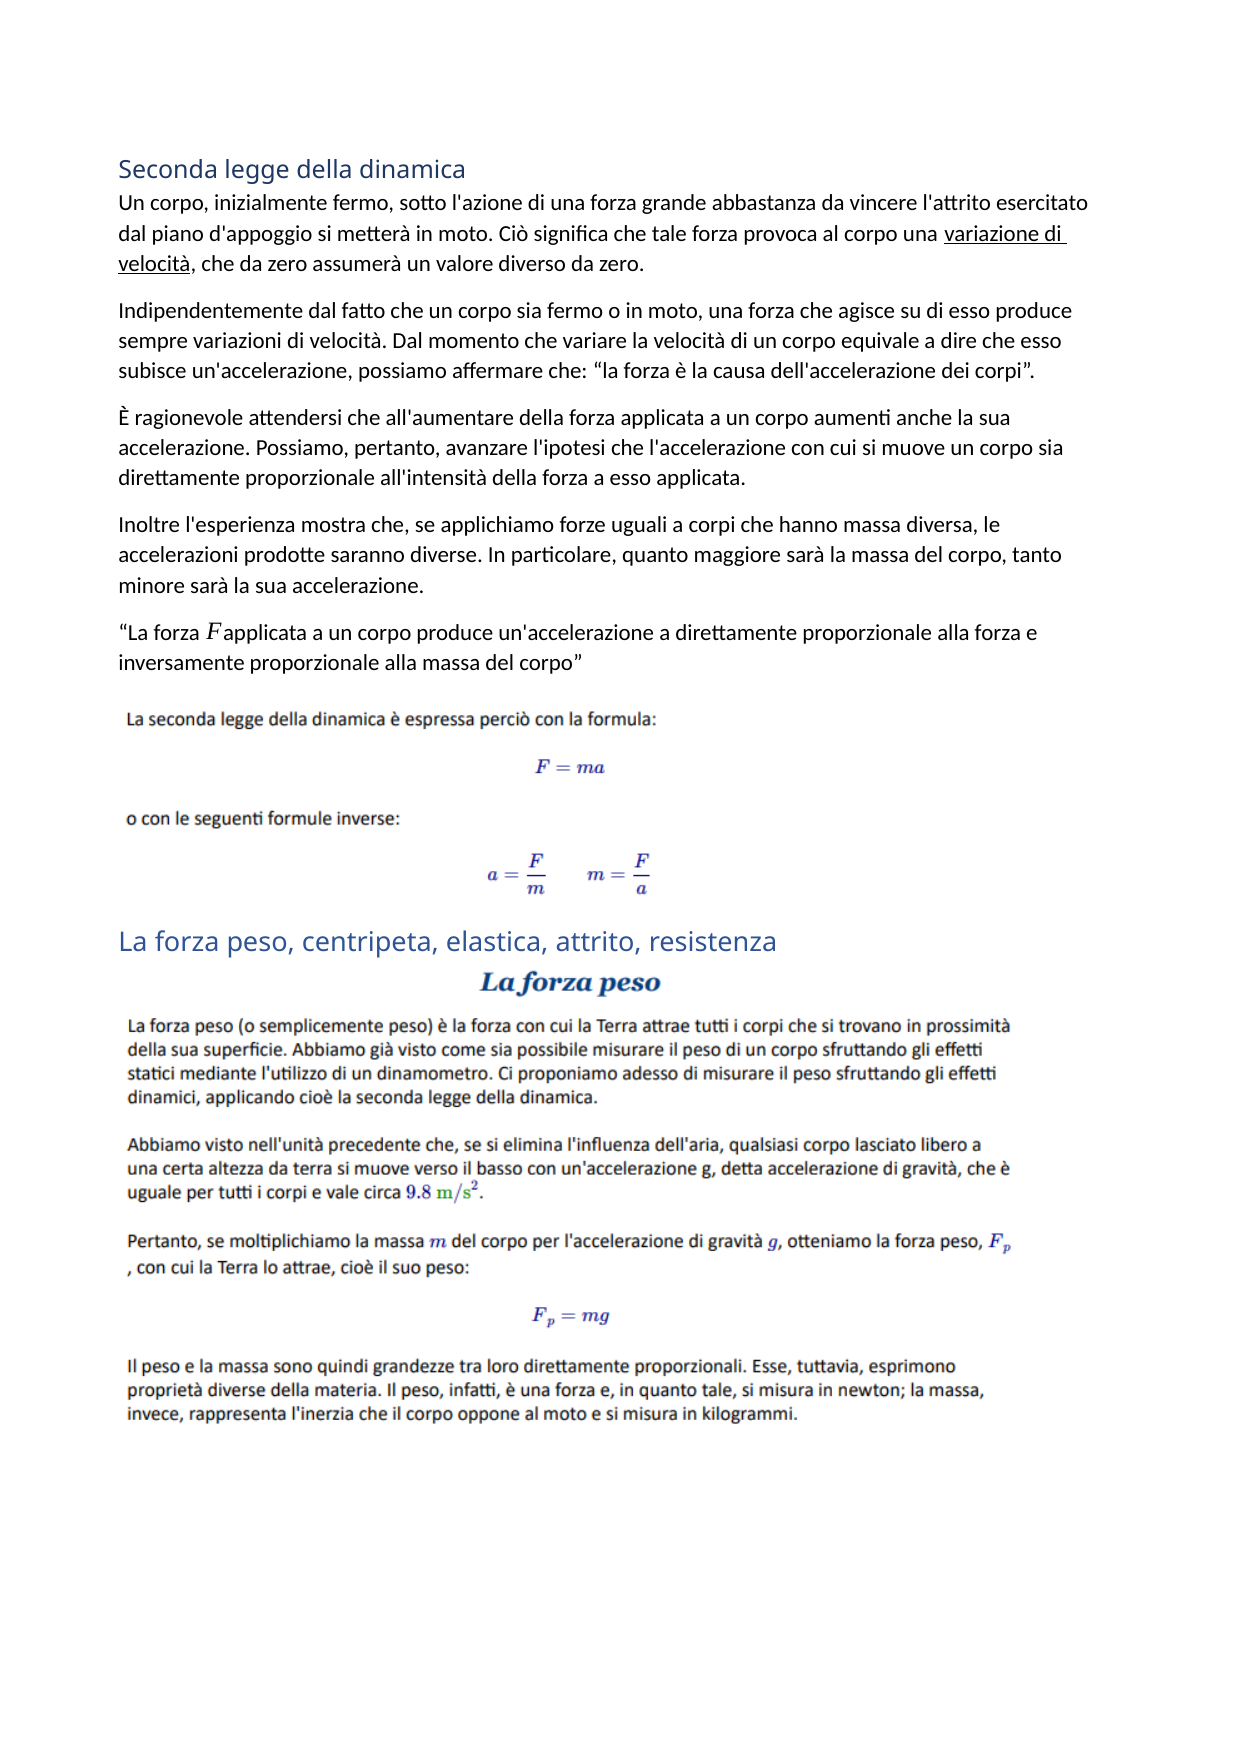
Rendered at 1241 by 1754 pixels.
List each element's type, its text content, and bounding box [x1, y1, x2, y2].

text Inoltre l'esperienza mostra che, se applichiamo forze uguali a corpi che hanno massa diversa, le accelerazioni prodotte saranno diverse. In particolare, quanto maggiore sarà la massa del corpo, tanto minore sarà la sua accelerazione. [118, 510, 1122, 599]
picture [118, 962, 1032, 1430]
picture [118, 694, 696, 904]
text È ragionevole attendersi che all'aumentare della forza applicata a un corpo aumenti anche la sua accelerazione. Possiamo, pertanto, avanzare l'ipotesi che l'accelerazione con cui si muove un corpo sia direttamente proporzionale all'intensità della forza a esso applicata. [118, 403, 1122, 492]
text Un corpo, inizialmente fermo, sotto l'azione di una forza grande abbastanza da vincere l'attrito esercitato dal piano d'appoggio si metterà in moto. Ciò significa che tale forza provoca al corpo una variazione di velocità, che da zero assumerà un valore diverso da zero. [118, 188, 1122, 277]
text “La forza applicata a un corpo produce un'accelerazione a direttamente proporzionale alla forza e inversamente proporzionale alla massa del corpo” [118, 618, 1122, 676]
subtitle Seconda legge della dinamica [118, 152, 1122, 186]
text Indipendentemente dal fatto che un corpo sia fermo o in moto, una forza che agisce su di esso produce sempre variazioni di velocità. Dal momento che variare la velocità di un corpo equivale a dire che esso subisce un'accelerazione, possiamo affermare che: “la forza è la causa dell'accelerazione dei corpi”. [118, 296, 1122, 384]
subtitle La forza peso, centripeta, elastica, attrito, resistenza [118, 922, 1122, 959]
